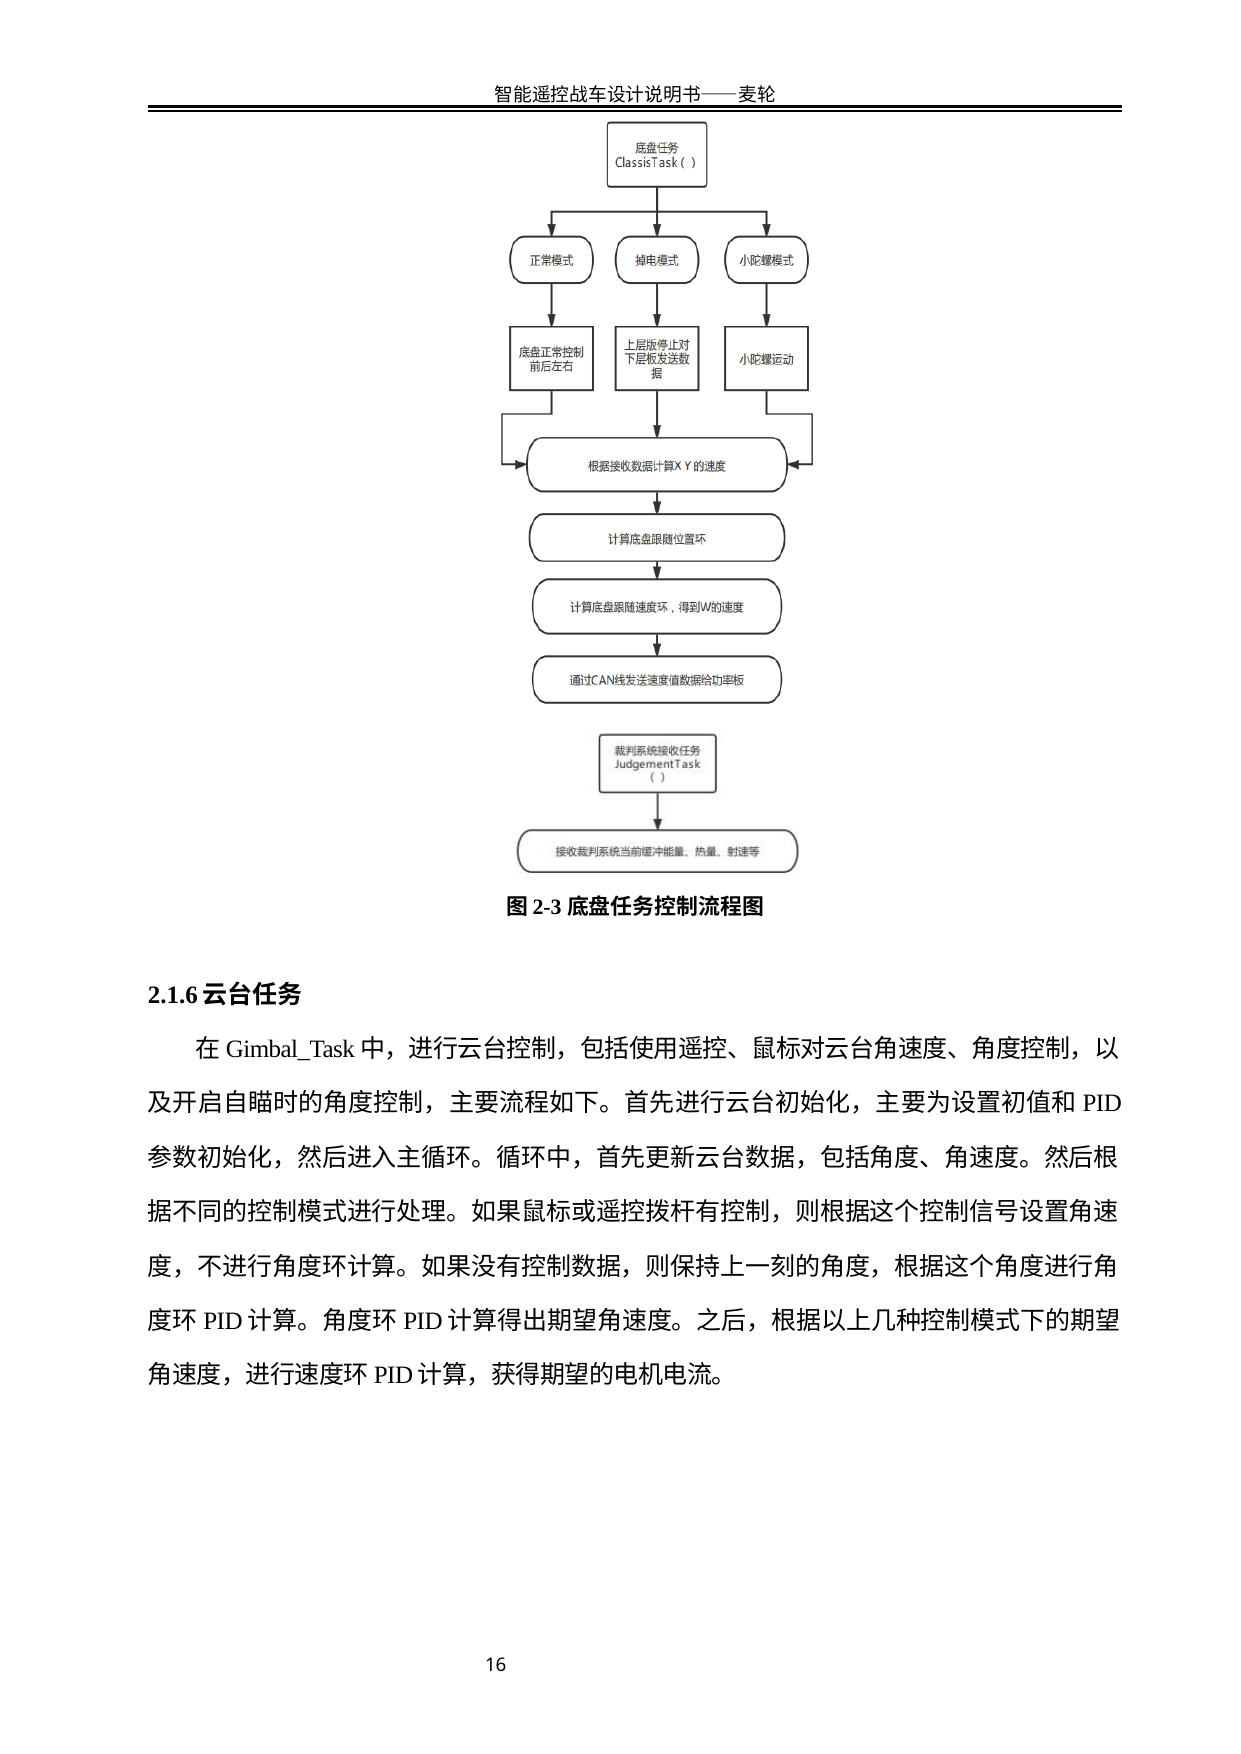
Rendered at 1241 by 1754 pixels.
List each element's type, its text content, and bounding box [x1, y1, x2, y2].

text 图2-3 底盘任务控制流程图 [148, 889, 1122, 920]
picture [407, 723, 907, 874]
text 在Gimbal_Task中，进行云台控制，包括使用遥控、鼠标对云台角速度、角度控制，以及开启自瞄时的角度控制，主要流程如下。首先进行云台初始化，主要为设置初值和PID参数初始化，然后进入主循环。循环中，首先更新云台数据，包括角度、角速度。然后根据不同的控制模式进行处理。如果鼠标或遥控拨杆有控制，则根据这个控制信号设置角速度，不进行角度环计算。如果没有控制数据，则保持上一刻的角度，根据这个角度进行角度环PID计算。角度环PID计算得出期望角速度。之后，根据以上几种控制模式下的期望角速度，进行速度环PID计算，获得期望的电机电流。 [148, 1028, 1122, 1391]
picture [497, 118, 817, 709]
text 2.1.6云台任务 [148, 974, 1122, 1010]
